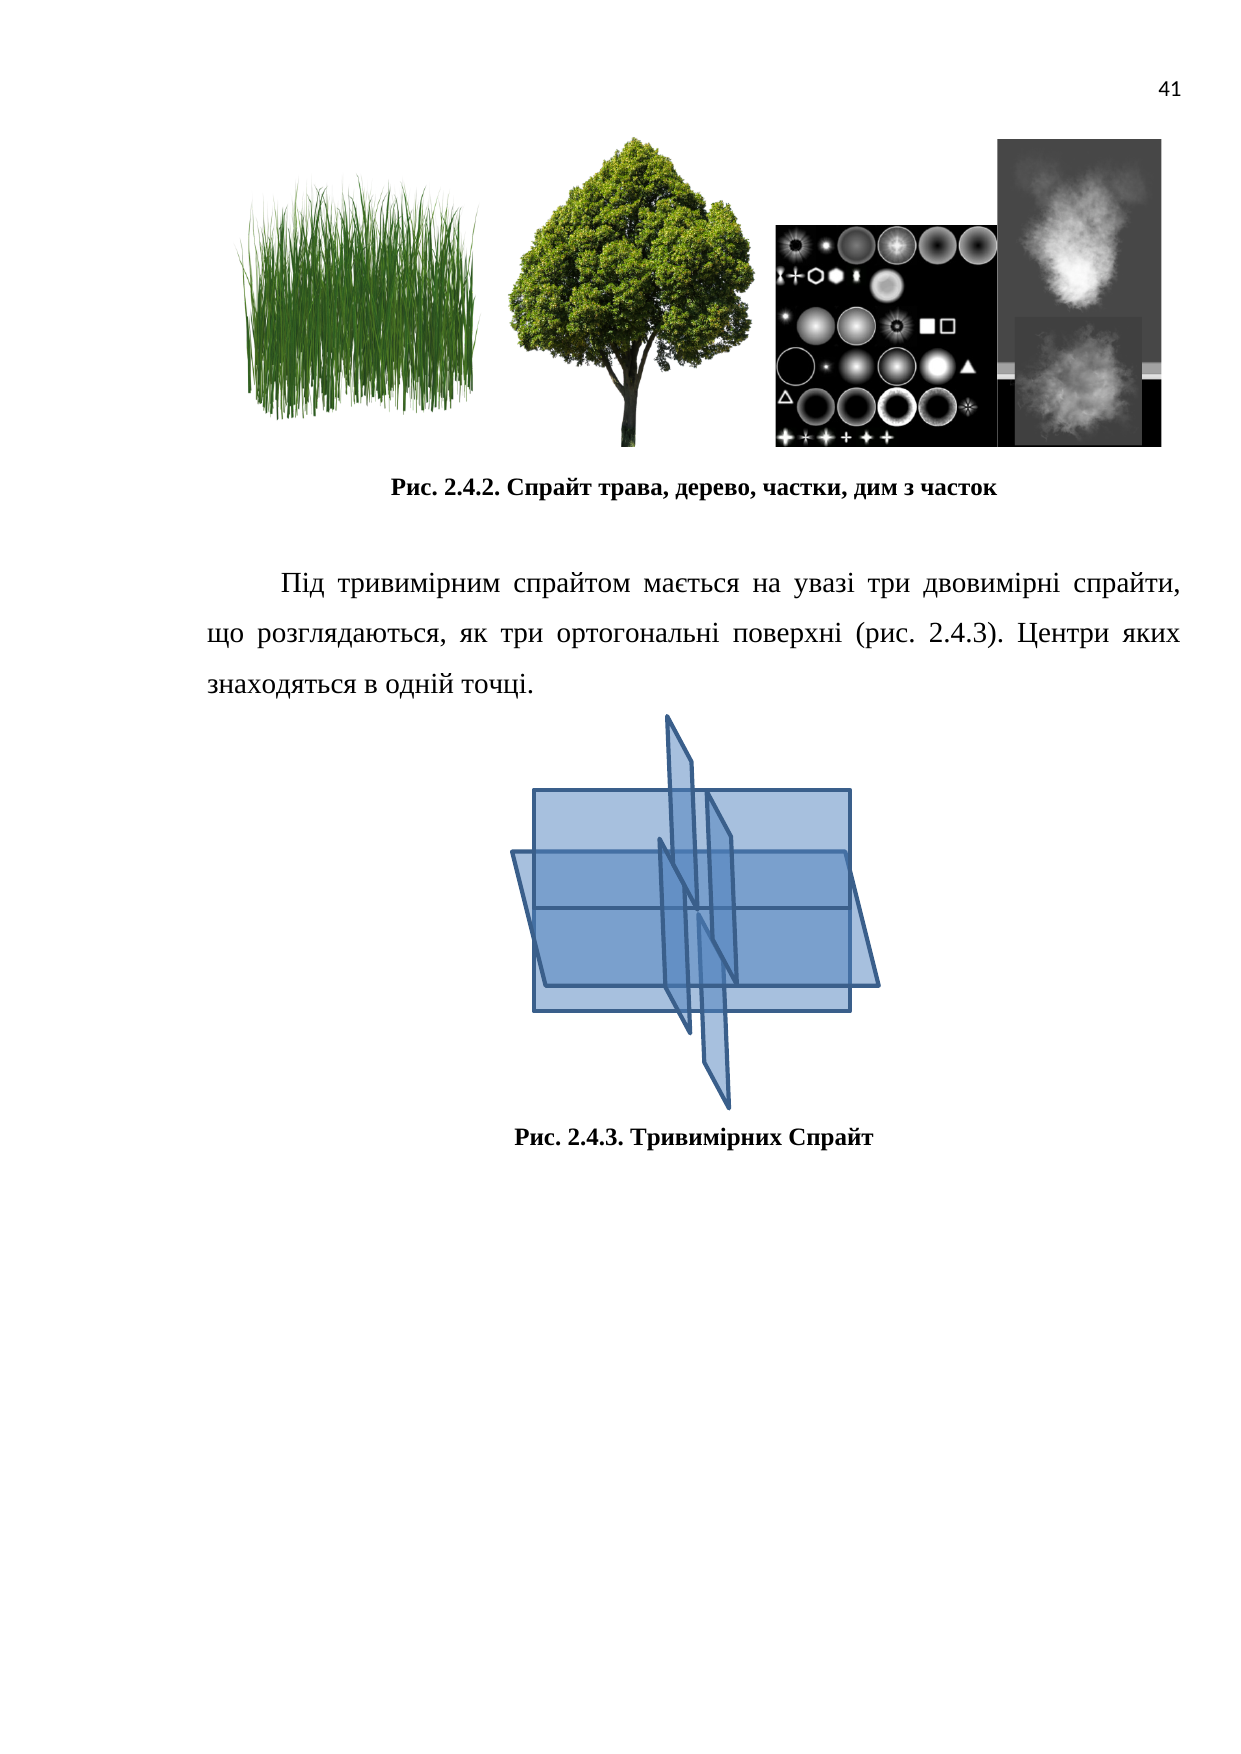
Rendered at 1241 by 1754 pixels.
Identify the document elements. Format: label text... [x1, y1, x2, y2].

text Рис. 2.4.3. Тривимірних Спрайт [207, 1122, 1181, 1151]
picture [496, 130, 771, 447]
text Під тривимірним спрайтом мається на увазі три двовимірні спрайти, що розглядаються, як три ортогональні поверхні (рис. 2.4.3). Центри яких знаходяться в одній точці. [207, 565, 1181, 699]
text Рис. 2.4.2. Спрайт трава, дерево, частки, дим з часток [207, 472, 1181, 501]
picture [226, 171, 492, 447]
picture [775, 139, 1162, 447]
